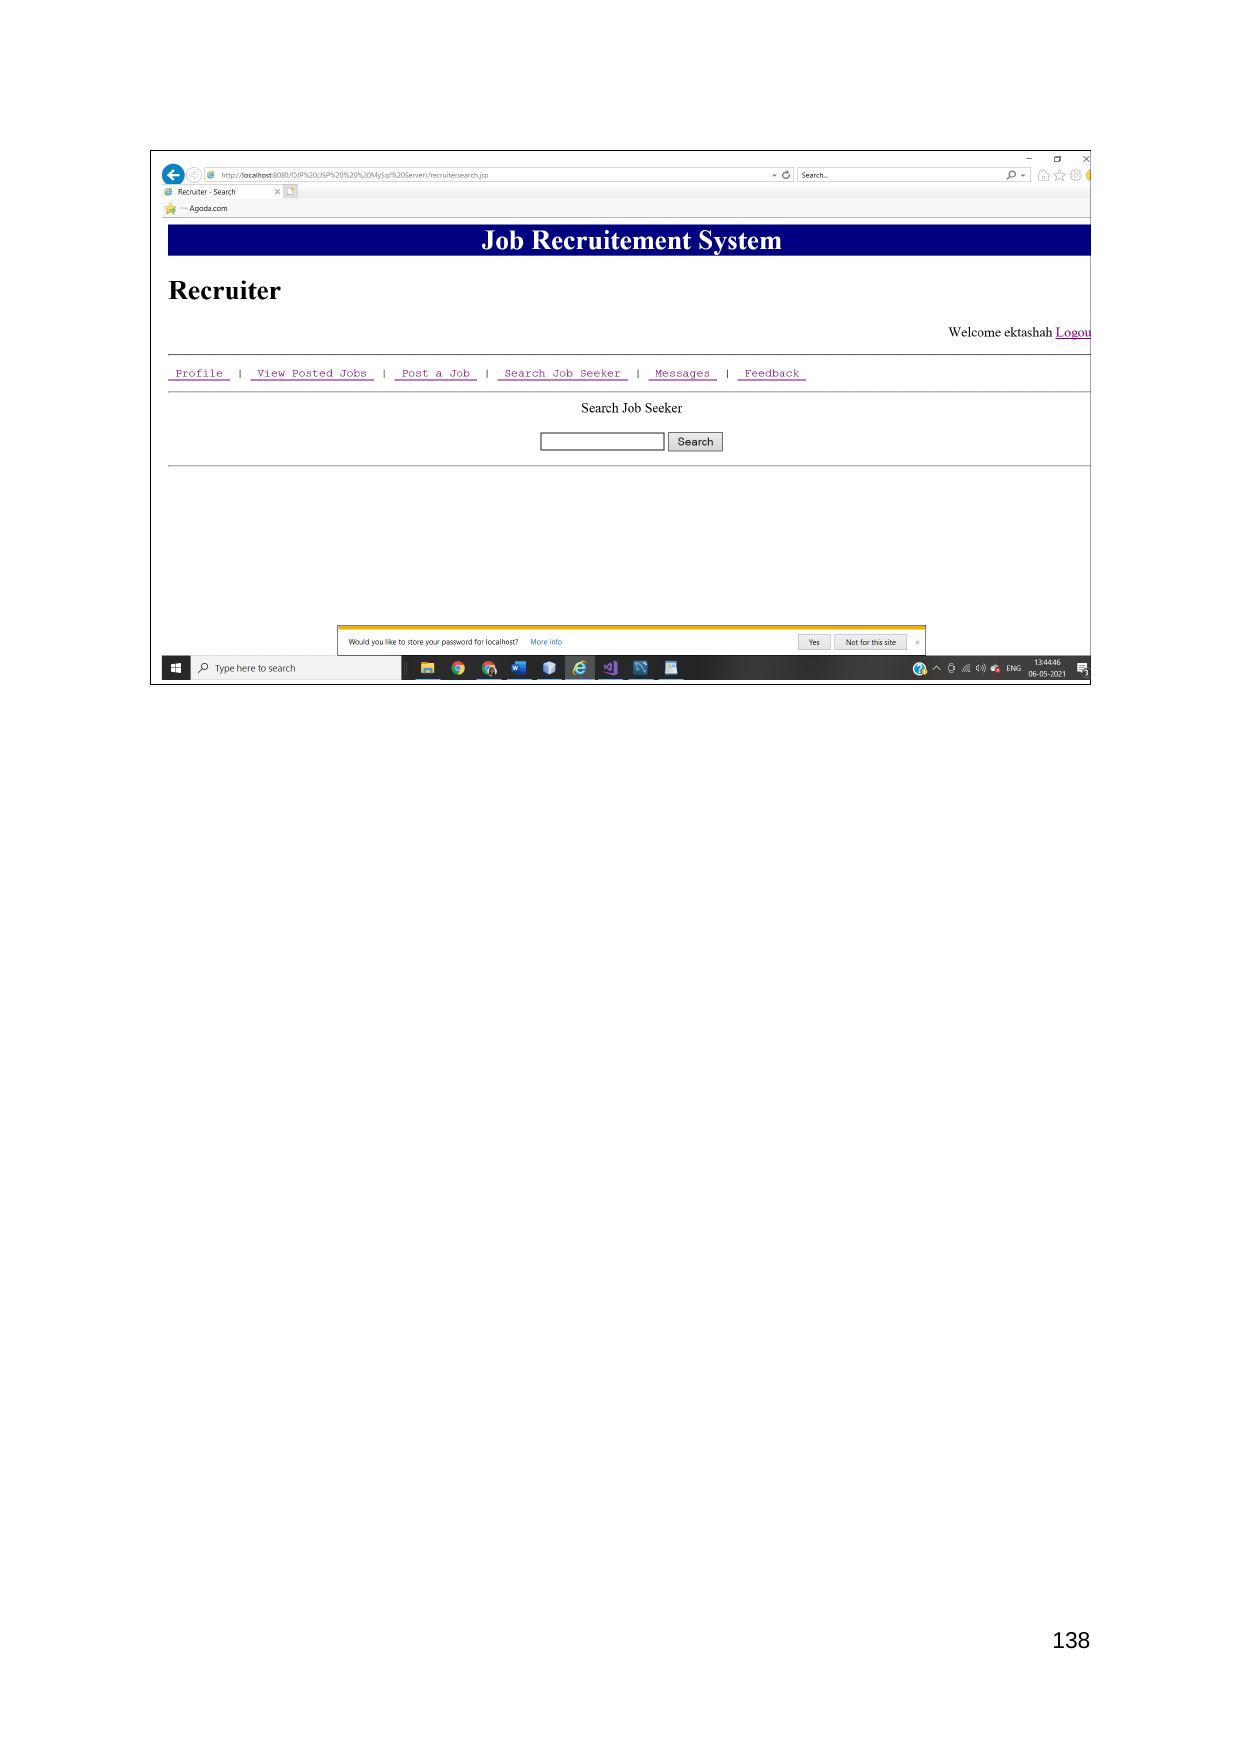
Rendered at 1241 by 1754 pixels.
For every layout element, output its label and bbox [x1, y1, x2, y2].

picture [161, 151, 1091, 680]
picture [168, 171, 179, 179]
table_cell [151, 151, 1090, 684]
